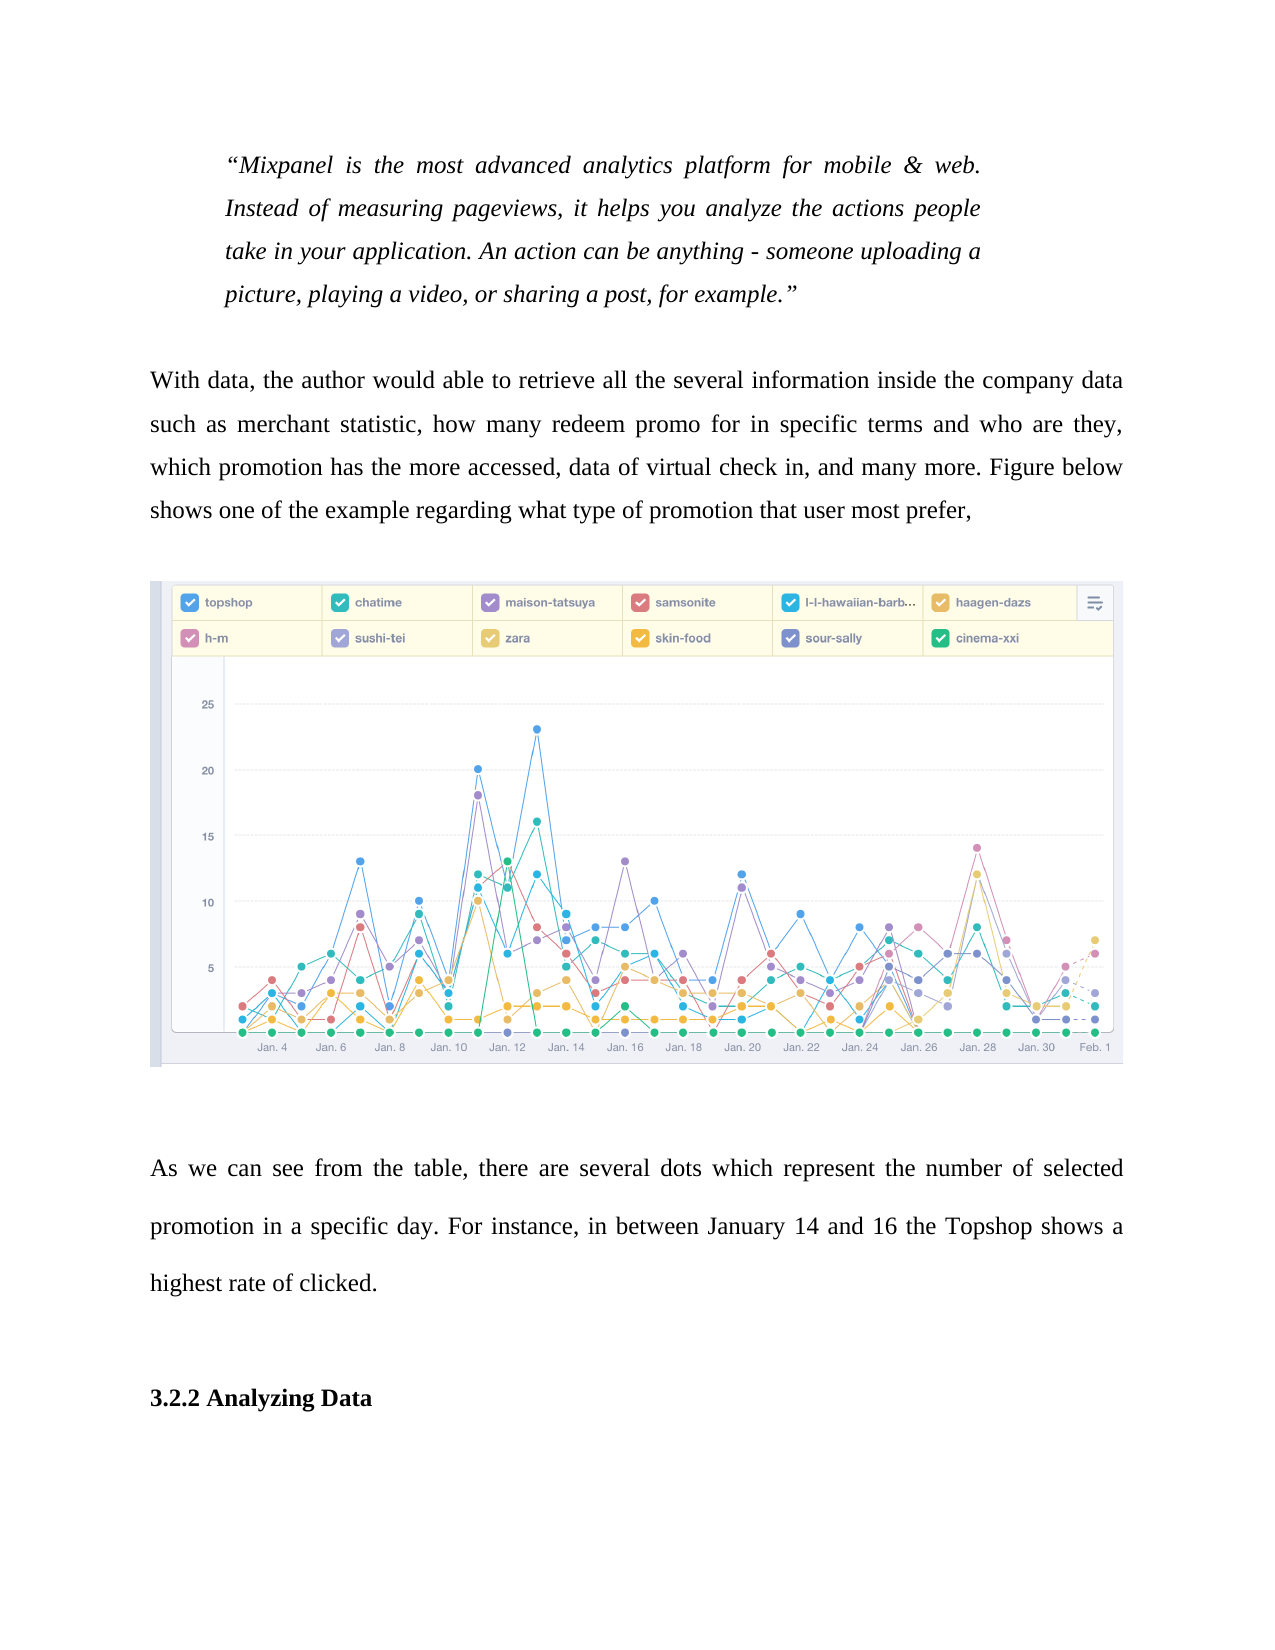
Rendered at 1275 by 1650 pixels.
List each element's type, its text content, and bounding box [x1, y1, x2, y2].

text As we can see from the table, there are several dots which represent the number of selected promotion in a specific day. For instance, in between January 14 and 16 the Topshop shows a highest rate of clicked. [150, 1153, 1125, 1297]
picture [150, 581, 1124, 1067]
text 3.2.2 Analyzing Data [150, 1383, 1125, 1412]
text “Mixpanel is the most advanced analytics platform for mobile & web. Instead of measuring pageviews, it helps you analyze the actions people take in your application. An action can be anything - someone uploading a picture, playing a video, or sharing a post, for example.” [225, 150, 984, 308]
text With data, the author would able to retrieve all the several information inside the company data such as merchant statistic, how many redeem promo for in specific terms and who are they, which promotion has the more accessed, data of virtual check in, and many more. Figure below shows one of the example regarding what type of promotion that user most prefer, [150, 366, 1125, 524]
